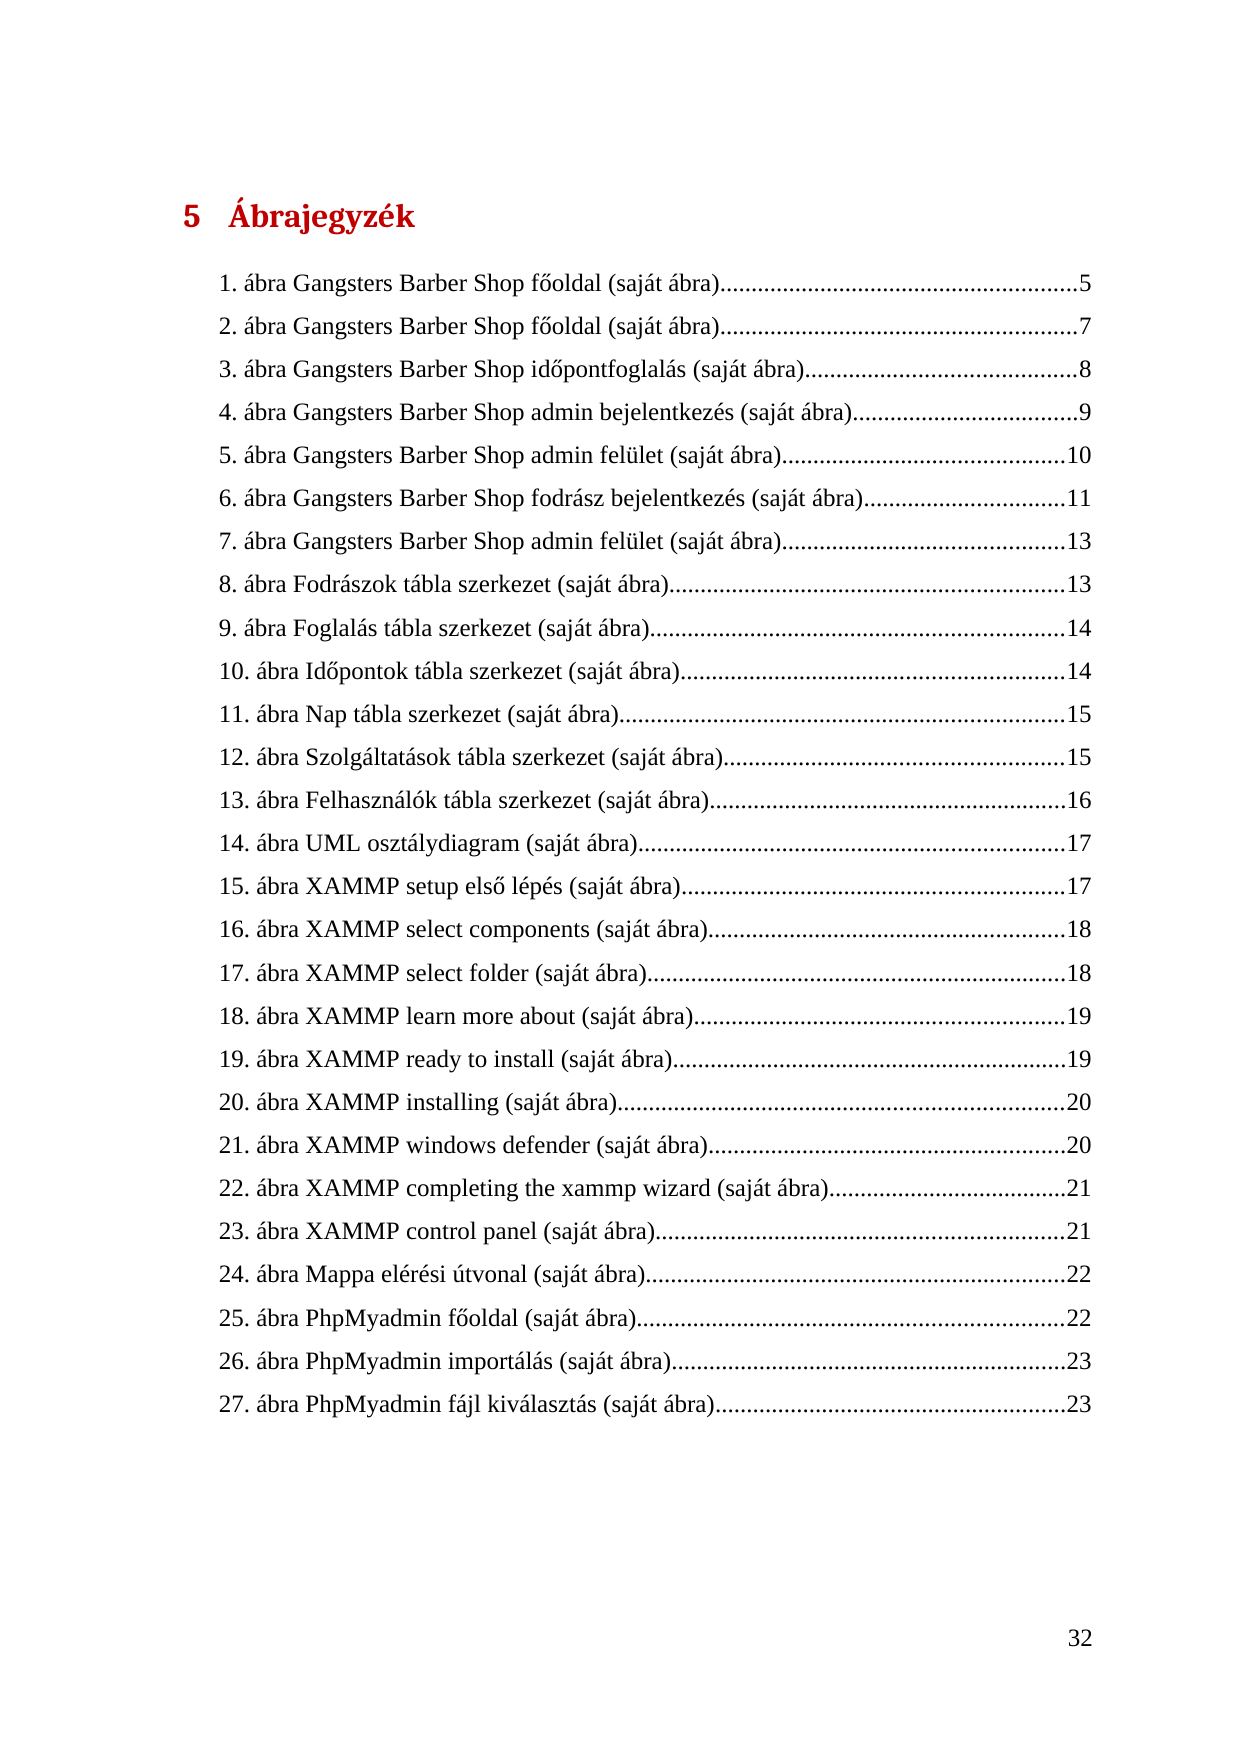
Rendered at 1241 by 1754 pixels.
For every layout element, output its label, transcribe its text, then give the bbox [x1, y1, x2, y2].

text 8. ábra Fodrászok tábla szerkezet (saját ábra) 13 [183, 569, 1092, 598]
text 11. ábra Nap tábla szerkezet (saját ábra) 15 [183, 699, 1092, 728]
text 3. ábra Gangsters Barber Shop időpontfoglalás (saját ábra) 8 [183, 354, 1092, 383]
text 17. ábra XAMMP select folder (saját ábra) 18 [183, 958, 1092, 986]
text 19. ábra XAMMP ready to install (saját ábra) 19 [183, 1044, 1092, 1073]
text 12. ábra Szolgáltatások tábla szerkezet (saját ábra) 15 [183, 742, 1092, 771]
text 27. ábra PhpMyadmin fájl kiválasztás (saját ábra) 23 [183, 1389, 1092, 1418]
text 5. ábra Gangsters Barber Shop admin felület (saját ábra) 10 [183, 440, 1092, 469]
text 9. ábra Foglalás tábla szerkezet (saját ábra) 14 [183, 613, 1092, 641]
text 2. ábra Gangsters Barber Shop főoldal (saját ábra) 7 [183, 311, 1092, 339]
text 16. ábra XAMMP select components (saját ábra) 18 [183, 914, 1092, 943]
text 23. ábra XAMMP control panel (saját ábra) 21 [183, 1216, 1092, 1245]
text 6. ábra Gangsters Barber Shop fodrász bejelentkezés (saját ábra) 11 [183, 483, 1092, 512]
text 14. ábra UML osztálydiagram (saját ábra) 17 [183, 828, 1092, 857]
text 20. ábra XAMMP installing (saját ábra) 20 [183, 1087, 1092, 1116]
text 10. ábra Időpontok tábla szerkezet (saját ábra) 14 [183, 656, 1092, 684]
text 22. ábra XAMMP completing the xammp wizard (saját ábra) 21 [183, 1173, 1092, 1202]
subtitle Ábrajegyzék [183, 198, 1092, 236]
text 4. ábra Gangsters Barber Shop admin bejelentkezés (saját ábra) 9 [183, 397, 1092, 426]
text 15. ábra XAMMP setup első lépés (saját ábra) 17 [183, 871, 1092, 900]
text 26. ábra PhpMyadmin importálás (saját ábra) 23 [183, 1346, 1092, 1374]
text 13. ábra Felhasználók tábla szerkezet (saját ábra) 16 [183, 785, 1092, 814]
text 21. ábra XAMMP windows defender (saját ábra) 20 [183, 1130, 1092, 1159]
text 1. ábra Gangsters Barber Shop főoldal (saját ábra) 5 [183, 268, 1092, 296]
text 24. ábra Mappa elérési útvonal (saját ábra) 22 [183, 1259, 1092, 1288]
text 18. ábra XAMMP learn more about (saját ábra) 19 [183, 1001, 1092, 1029]
text 25. ábra PhpMyadmin főoldal (saját ábra) 22 [183, 1303, 1092, 1331]
text 7. ábra Gangsters Barber Shop admin felület (saját ábra) 13 [183, 526, 1092, 555]
